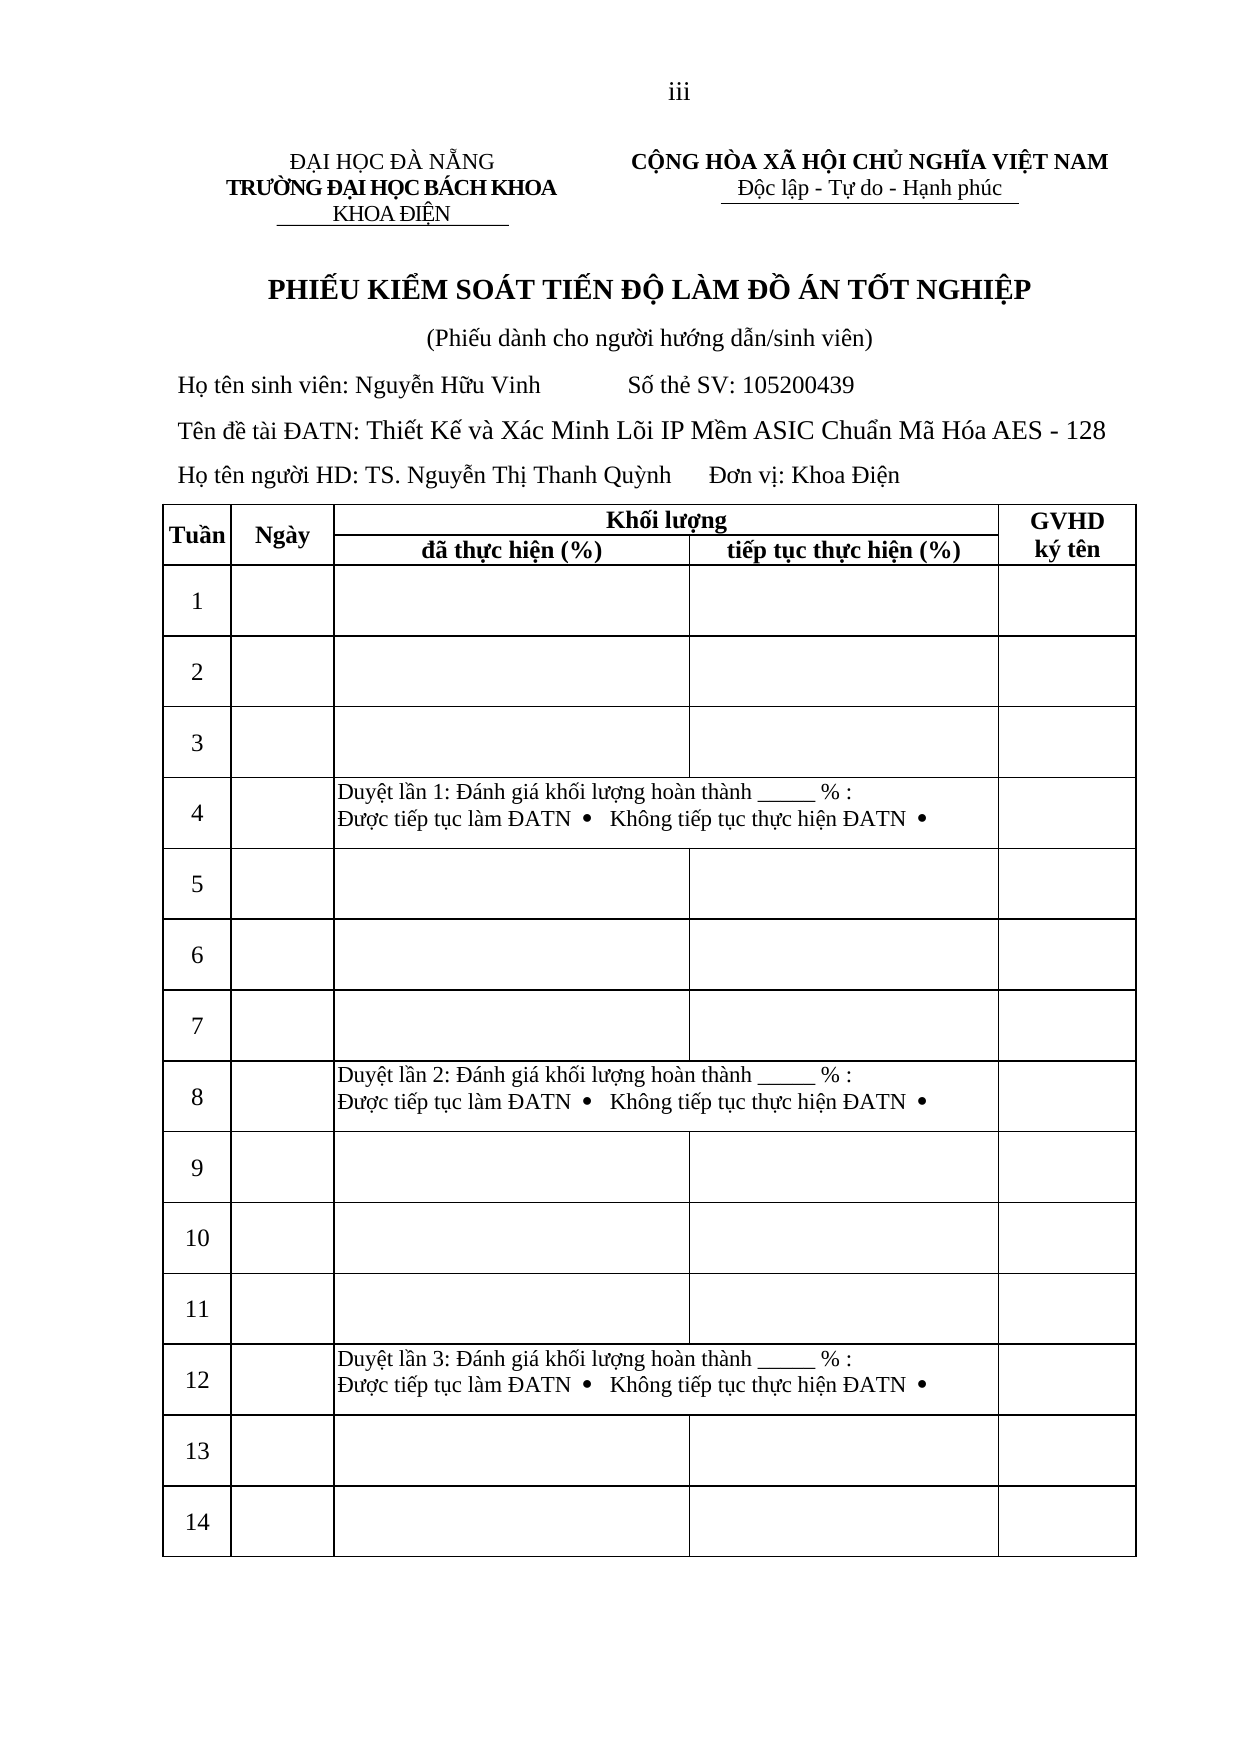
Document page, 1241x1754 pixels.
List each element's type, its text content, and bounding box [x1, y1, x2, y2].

table_cell [232, 1345, 333, 1414]
table_cell [232, 566, 333, 635]
table_cell Duyệt lần 2: Đánh giá khối lượng hoàn thành _____ % : Được tiếp tục làm ĐATN Không tiếp tục thực hiện ĐATN [335, 1062, 998, 1131]
table_cell [335, 1132, 689, 1202]
table_cell [999, 1132, 1135, 1202]
table_cell 12 [164, 1345, 230, 1414]
table_cell [690, 707, 998, 777]
table_cell [232, 1062, 333, 1131]
text Tên đề tài ĐATN: Thiết Kế và Xác Minh Lõi IP Mềm ASIC Chuẩn Mã Hóa AES - 128 [177, 414, 1122, 445]
table_cell [335, 849, 689, 918]
table_cell [232, 920, 333, 989]
table_cell 5 [164, 849, 230, 918]
table_header Ngày [232, 505, 333, 564]
table_cell 3 [164, 707, 230, 777]
table_cell 10 [164, 1203, 230, 1272]
text PHIẾU KIỂM SOÁT TIẾN ĐỘ LÀM ĐỒ ÁN TỐT NGHIỆP [177, 272, 1122, 306]
table_cell [335, 991, 689, 1060]
table_cell đã thực hiện (%) [335, 536, 689, 564]
table_cell [335, 707, 689, 777]
table_cell [335, 637, 689, 706]
table_cell [690, 1416, 998, 1485]
table_header ĐẠI HỌC ĐÀ NẴNG TRƯỜNG ĐẠI HỌC BÁCH KHOA KHOA ĐIỆN [172, 148, 612, 232]
table_header GVHD ký tên [999, 505, 1135, 564]
table_cell 1 [164, 566, 230, 635]
table_cell [690, 1274, 998, 1343]
table_cell [232, 849, 333, 918]
table_cell [690, 849, 998, 918]
table_cell [999, 920, 1135, 989]
table_cell [232, 637, 333, 706]
table_cell [999, 707, 1135, 777]
table_cell [335, 1416, 689, 1485]
table_cell [690, 991, 998, 1060]
table_cell [999, 566, 1135, 635]
table_cell Duyệt lần 1: Đánh giá khối lượng hoàn thành _____ % : Được tiếp tục làm ĐATN Không tiếp tục thực hiện ĐATN [335, 778, 998, 847]
table_header Khối lượng [335, 505, 998, 534]
table_cell [690, 1132, 998, 1202]
table_cell 11 [164, 1274, 230, 1343]
table_cell [335, 1487, 689, 1556]
table_cell [999, 991, 1135, 1060]
table_cell [690, 1203, 998, 1272]
table_cell [335, 1274, 689, 1343]
table_cell [690, 637, 998, 706]
table_cell [999, 1274, 1135, 1343]
table_cell [335, 566, 689, 635]
table_cell [335, 920, 689, 989]
table_cell 13 [164, 1416, 230, 1485]
table_header CỘNG HÒA XÃ HỘI CHỦ NGHĨA VIỆT NAM Độc lập - Tự do - Hạnh phúc [612, 148, 1127, 232]
table_cell [232, 1132, 333, 1202]
table_cell Duyệt lần 3: Đánh giá khối lượng hoàn thành _____ % : Được tiếp tục làm ĐATN Không tiếp tục thực hiện ĐATN [335, 1345, 998, 1414]
table_cell 2 [164, 637, 230, 706]
table_cell [999, 637, 1135, 706]
table_cell [232, 1274, 333, 1343]
table_cell [335, 1203, 689, 1272]
table_cell [232, 1203, 333, 1272]
table_cell [999, 1345, 1135, 1414]
table_cell 7 [164, 991, 230, 1060]
text Họ tên sinh viên: Nguyễn Hữu Vinh Số thẻ SV: 105200439 [177, 371, 1122, 399]
table_cell 4 [164, 778, 230, 847]
table_cell 6 [164, 920, 230, 989]
table_cell 8 [164, 1062, 230, 1131]
table_cell [999, 849, 1135, 918]
table_cell [232, 1416, 333, 1485]
table_cell [999, 1062, 1135, 1131]
table_cell [999, 778, 1135, 847]
table_cell [999, 1203, 1135, 1272]
text Họ tên người HD: TS. Nguyễn Thị Thanh Quỳnh Đơn vị: Khoa Điện [177, 460, 1122, 489]
table_cell 14 [164, 1487, 230, 1556]
table_cell [232, 707, 333, 777]
table_cell [690, 920, 998, 989]
table_cell [232, 1487, 333, 1556]
table_cell tiếp tục thực hiện (%) [690, 536, 998, 564]
text (Phiếu dành cho người hướng dẫn/sinh viên) [177, 323, 1122, 351]
table_cell [690, 566, 998, 635]
table_cell [232, 991, 333, 1060]
table_cell [232, 778, 333, 847]
table_header Tuần [164, 505, 230, 564]
table_cell [999, 1487, 1135, 1556]
table_cell [999, 1416, 1135, 1485]
table_cell 9 [164, 1132, 230, 1202]
table_cell [690, 1487, 998, 1556]
